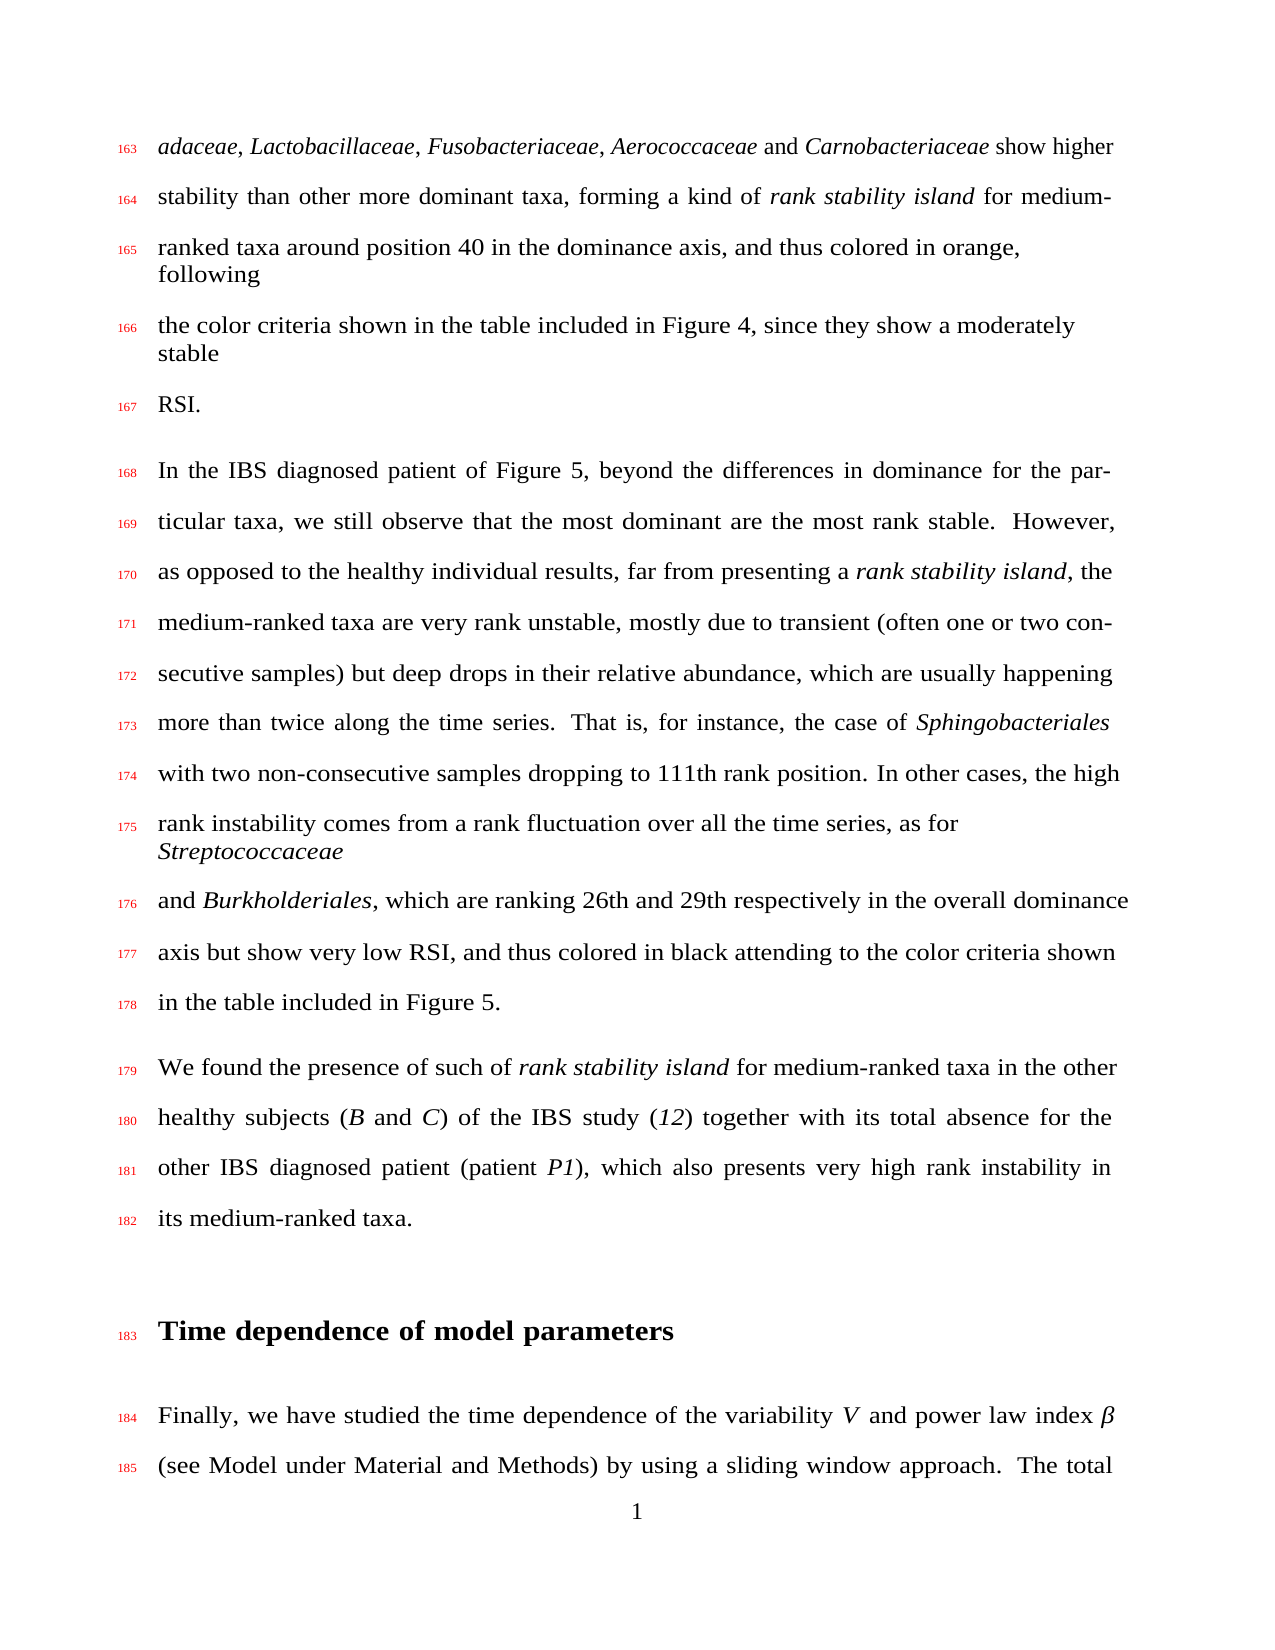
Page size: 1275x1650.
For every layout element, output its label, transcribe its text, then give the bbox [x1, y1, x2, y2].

text 171 [117, 617, 137, 632]
text 185 [117, 1461, 137, 1476]
text adaceae, Lactobacillaceae, Fusobacteriaceae, Aerococcaceae and Carnobacteriaceae show higher [158, 132, 1129, 160]
text (see Model under Material and Methods) by using a sliding window approach. The total [158, 1452, 1129, 1479]
text 169 [117, 517, 137, 531]
text 182 [117, 1213, 137, 1228]
text secutive samples) but deep drops in their relative abundance, which are usually happening [158, 659, 1129, 686]
text the color criteria shown in the table included in Figure 4, since they show a moderately stable [158, 311, 1129, 367]
text 173 [117, 719, 137, 733]
text and Burkholderiales, which are ranking 26th and 29th respectively in the overall dominance [158, 887, 1129, 914]
text 163 [117, 142, 137, 156]
text medium-ranked taxa are very rank unstable, mostly due to transient (often one or two con- [158, 608, 1129, 635]
text with two non-consecutive samples dropping to 111th rank position. In other cases, the high [158, 759, 1129, 787]
text ticular taxa, we still observe that the most dominant are the most rank stable. However, [158, 507, 1129, 534]
text 167 [117, 399, 137, 414]
text 184 [117, 1411, 137, 1426]
text as opposed to the healthy individual results, far from presenting a rank stability island, the [158, 557, 1129, 584]
text 176 [117, 897, 137, 912]
text other IBS diagnosed patient (patient P1), which also presents very high rank instability in [158, 1153, 1129, 1181]
text 174 [117, 769, 137, 783]
text In the IBS diagnosed patient of Figure 5, beyond the differences in dominance for the par- [158, 456, 1129, 484]
text 177 [117, 947, 137, 961]
text 172 [117, 668, 137, 683]
text 165 [117, 242, 137, 257]
text 166 [117, 321, 137, 335]
text 183 [117, 1329, 137, 1343]
text in the table included in Figure 5. [158, 988, 1129, 1016]
text 170 [117, 567, 137, 582]
text We found the presence of such of rank stability island for medium-ranked taxa in the other [158, 1053, 1129, 1081]
text Finally, we have studied the time dependence of the variability V and power law index β [158, 1401, 1129, 1428]
text healthy subjects (B and C) of the IBS study (12) together with its total absence for the [158, 1103, 1129, 1131]
text ranked taxa around position 40 in the dominance axis, and thus colored in orange, following [158, 233, 1129, 288]
text 181 [117, 1163, 137, 1178]
text 178 [117, 998, 137, 1012]
text stability than other more dominant taxa, forming a kind of rank stability island for medium- [158, 182, 1129, 209]
text 179 [117, 1064, 137, 1078]
text RSI. [158, 390, 1129, 418]
text axis but show very low RSI, and thus colored in black attending to the color criteria shown [158, 937, 1129, 965]
subtitle Time dependence of model parameters [158, 1314, 1129, 1347]
text 168 [117, 466, 137, 480]
text its medium-ranked taxa. [158, 1204, 1129, 1231]
text more than twice along the time series. That is, for instance, the case of Sphingobacteriales [158, 708, 1129, 736]
text 175 [117, 820, 137, 834]
text 180 [117, 1114, 137, 1128]
text 164 [117, 193, 137, 207]
text rank instability comes from a rank fluctuation over all the time series, as for Streptococcaceae [158, 809, 1129, 864]
